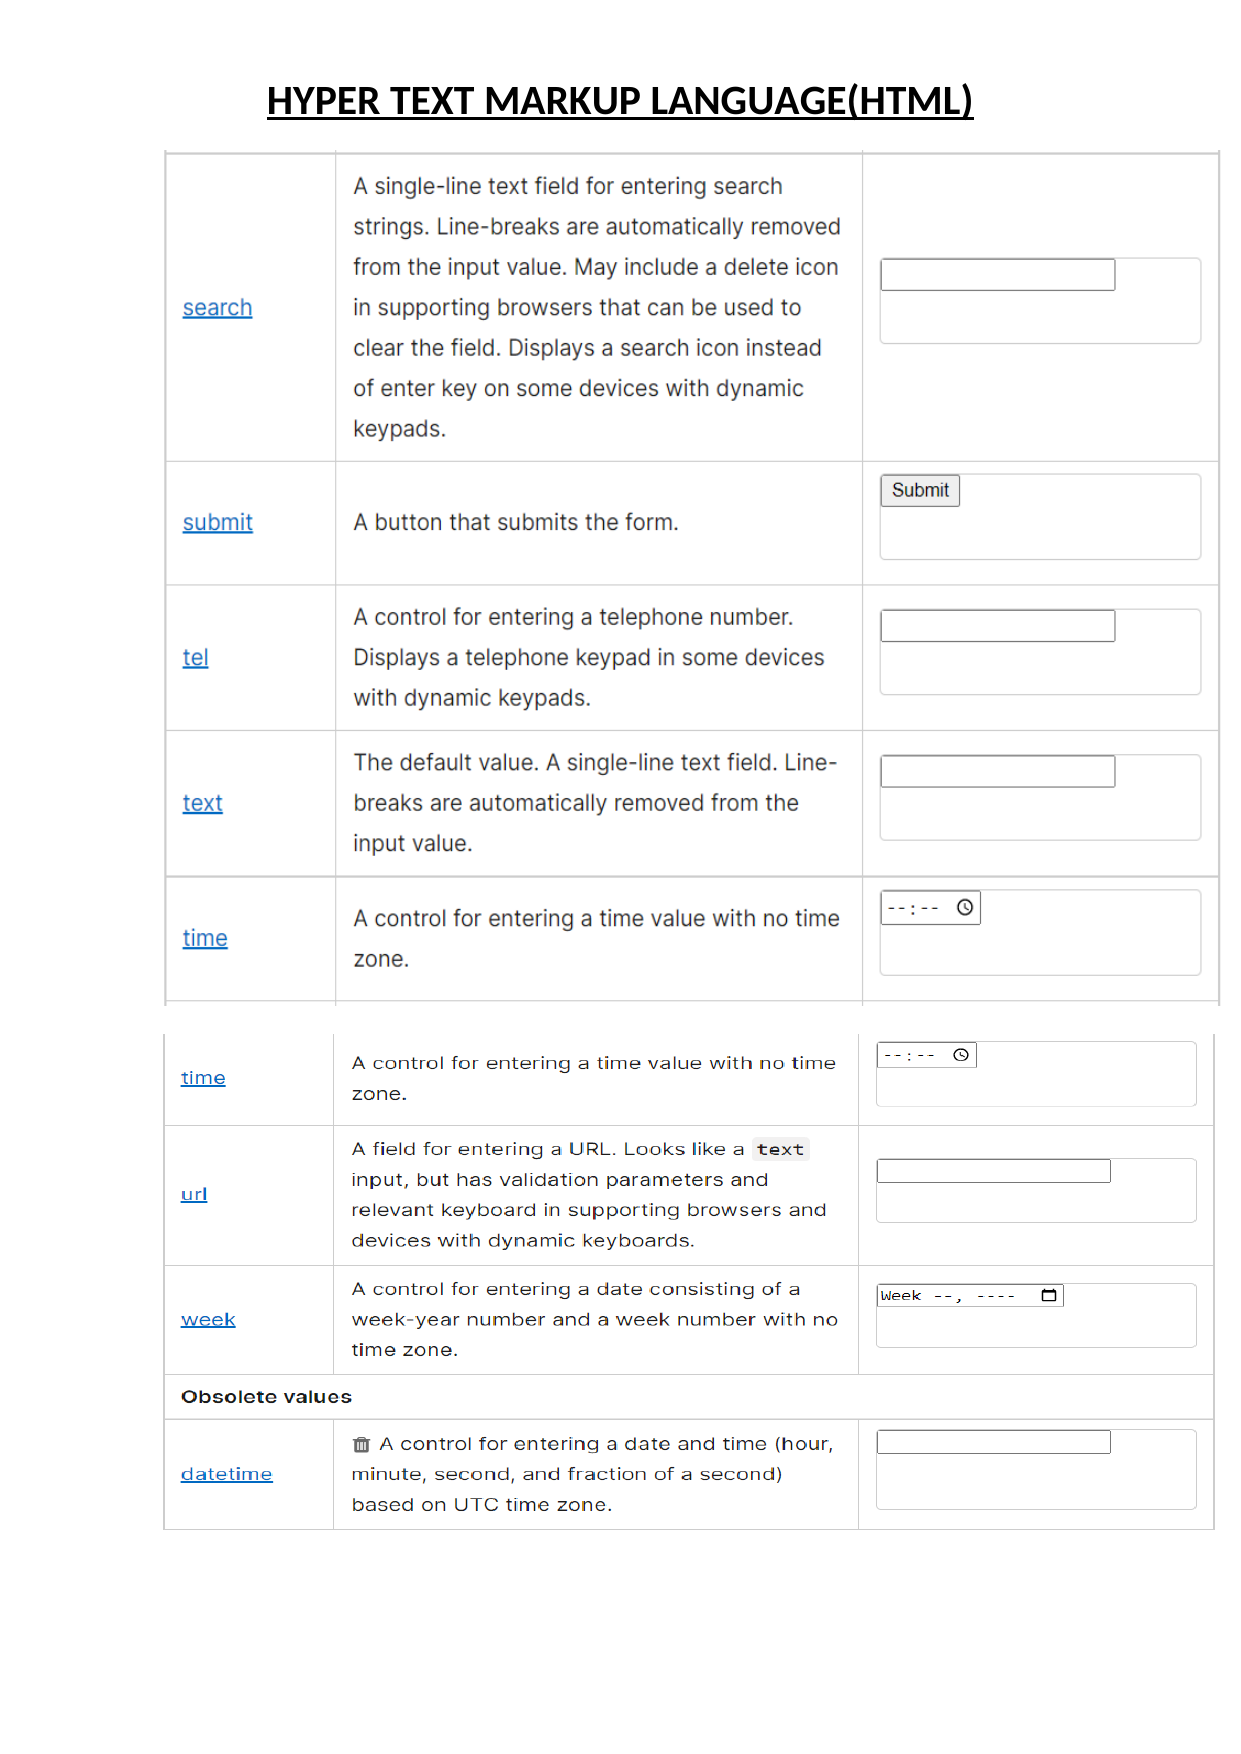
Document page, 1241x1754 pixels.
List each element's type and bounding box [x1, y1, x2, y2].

picture [150, 1034, 1229, 1545]
picture [150, 150, 1228, 1006]
